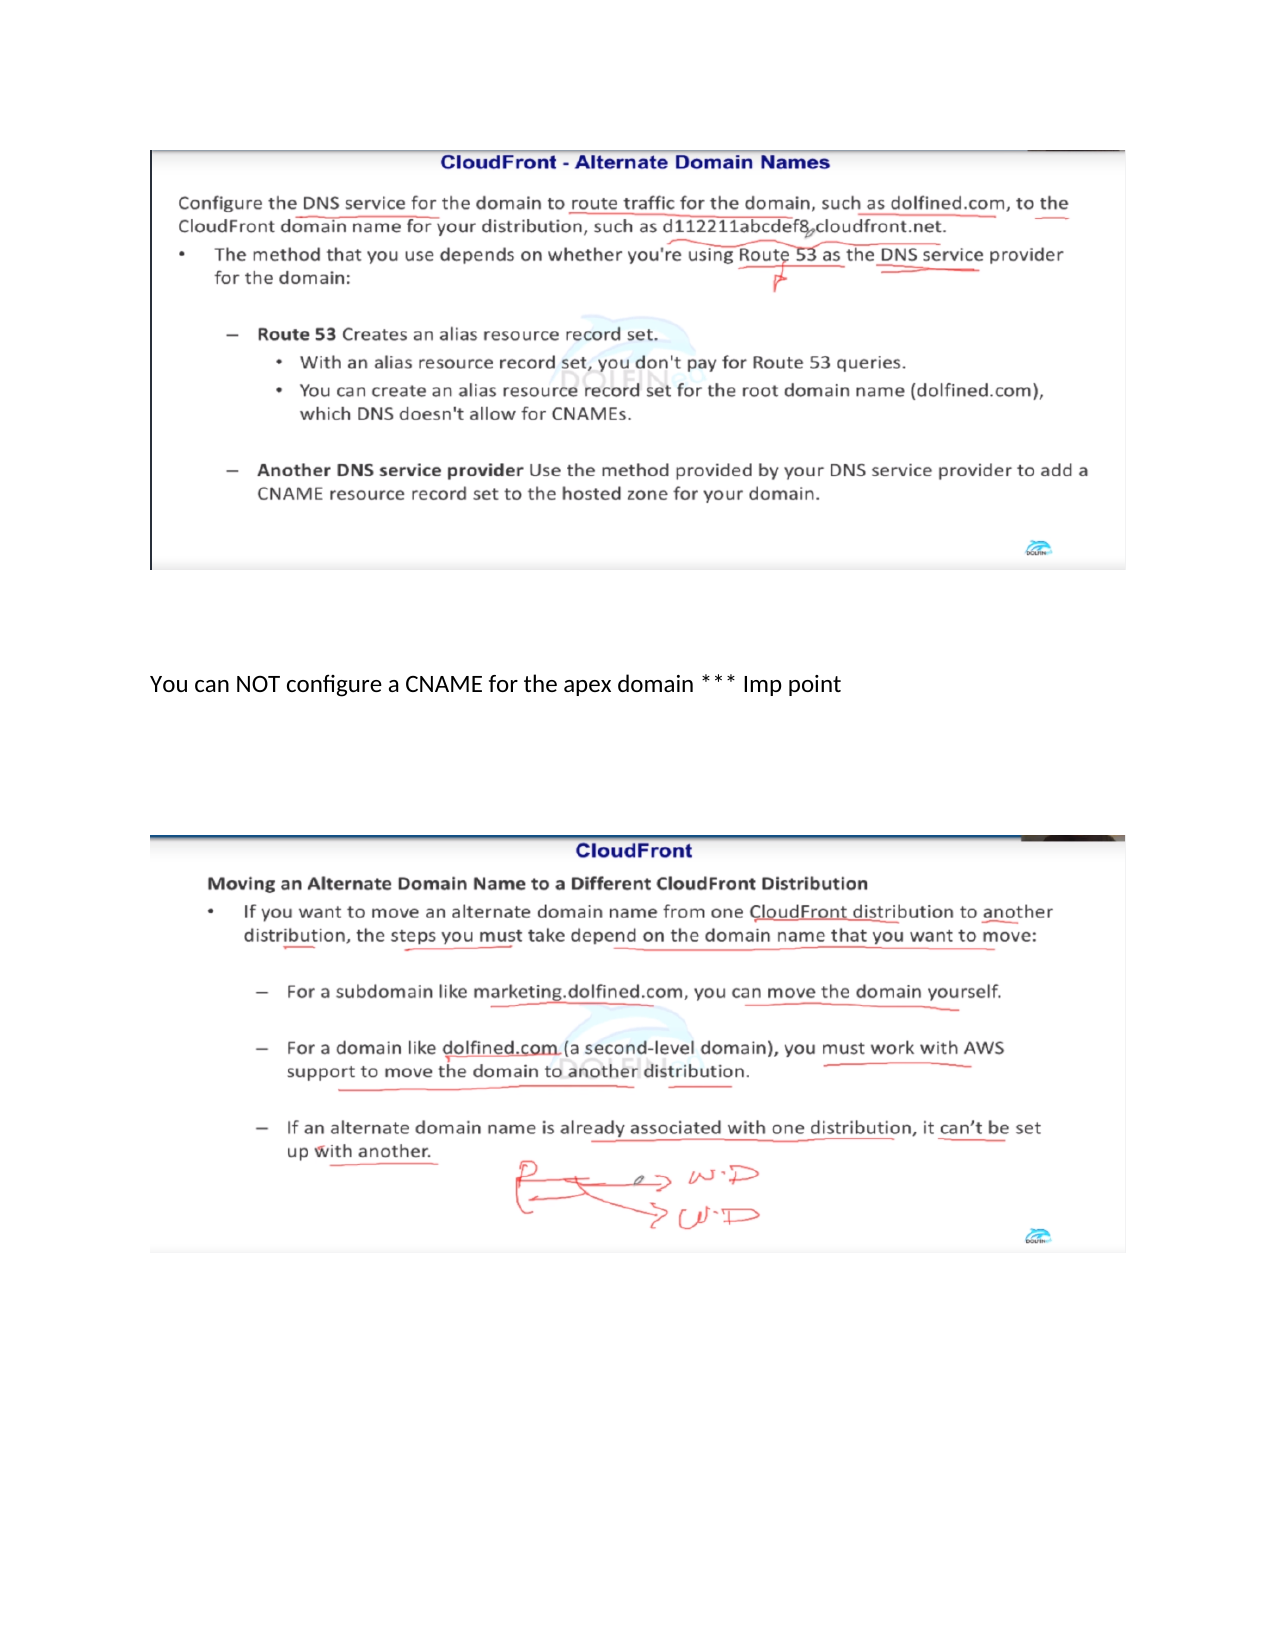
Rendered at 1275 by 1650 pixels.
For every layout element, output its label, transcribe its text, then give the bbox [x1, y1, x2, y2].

text You can NOT configure a CNAME for the apex domain *** Imp point [150, 668, 1125, 698]
picture [150, 150, 1125, 570]
picture [150, 835, 1125, 1253]
